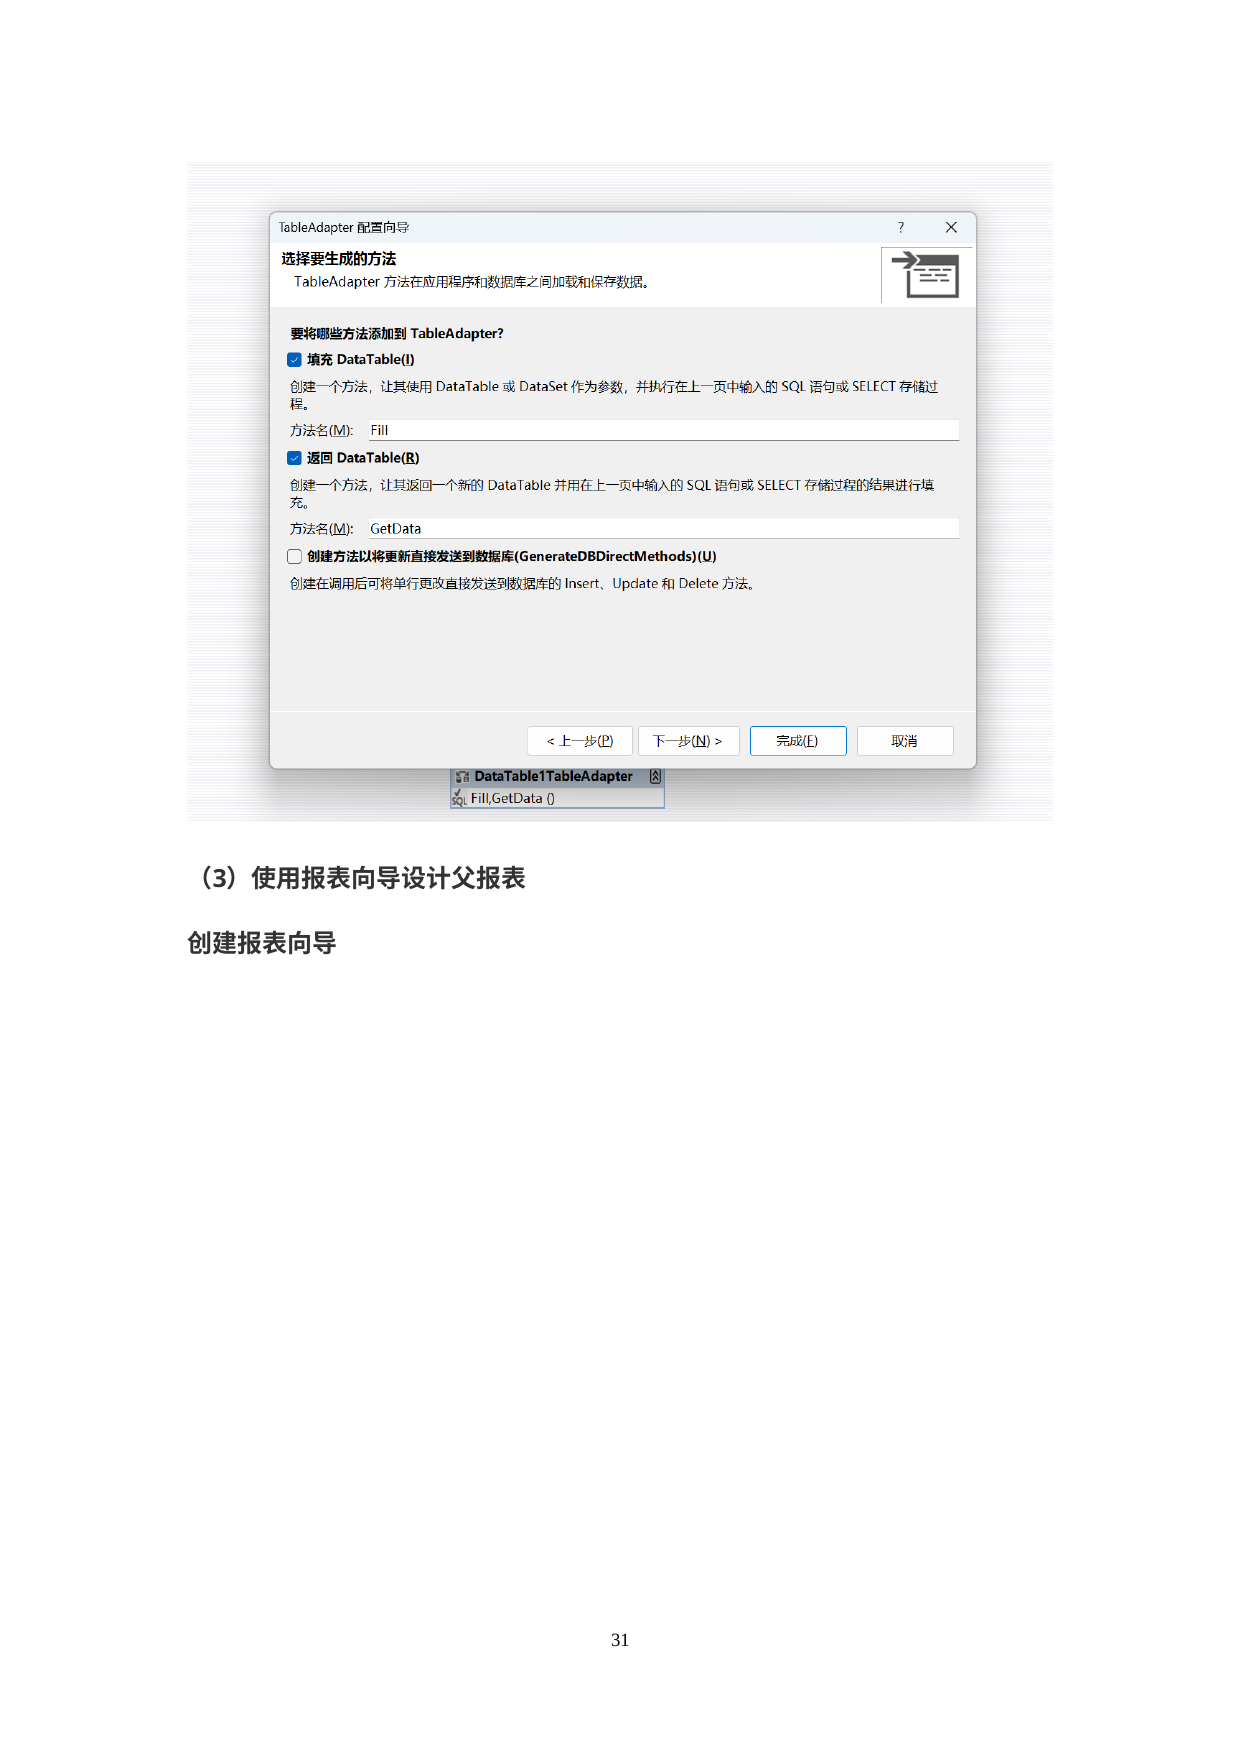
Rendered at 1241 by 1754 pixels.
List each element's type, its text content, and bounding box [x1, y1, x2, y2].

picture [187, 162, 1053, 822]
text 创建报表向导 [187, 909, 1053, 974]
text （3）使用报表向导设计父报表 [187, 844, 1053, 909]
